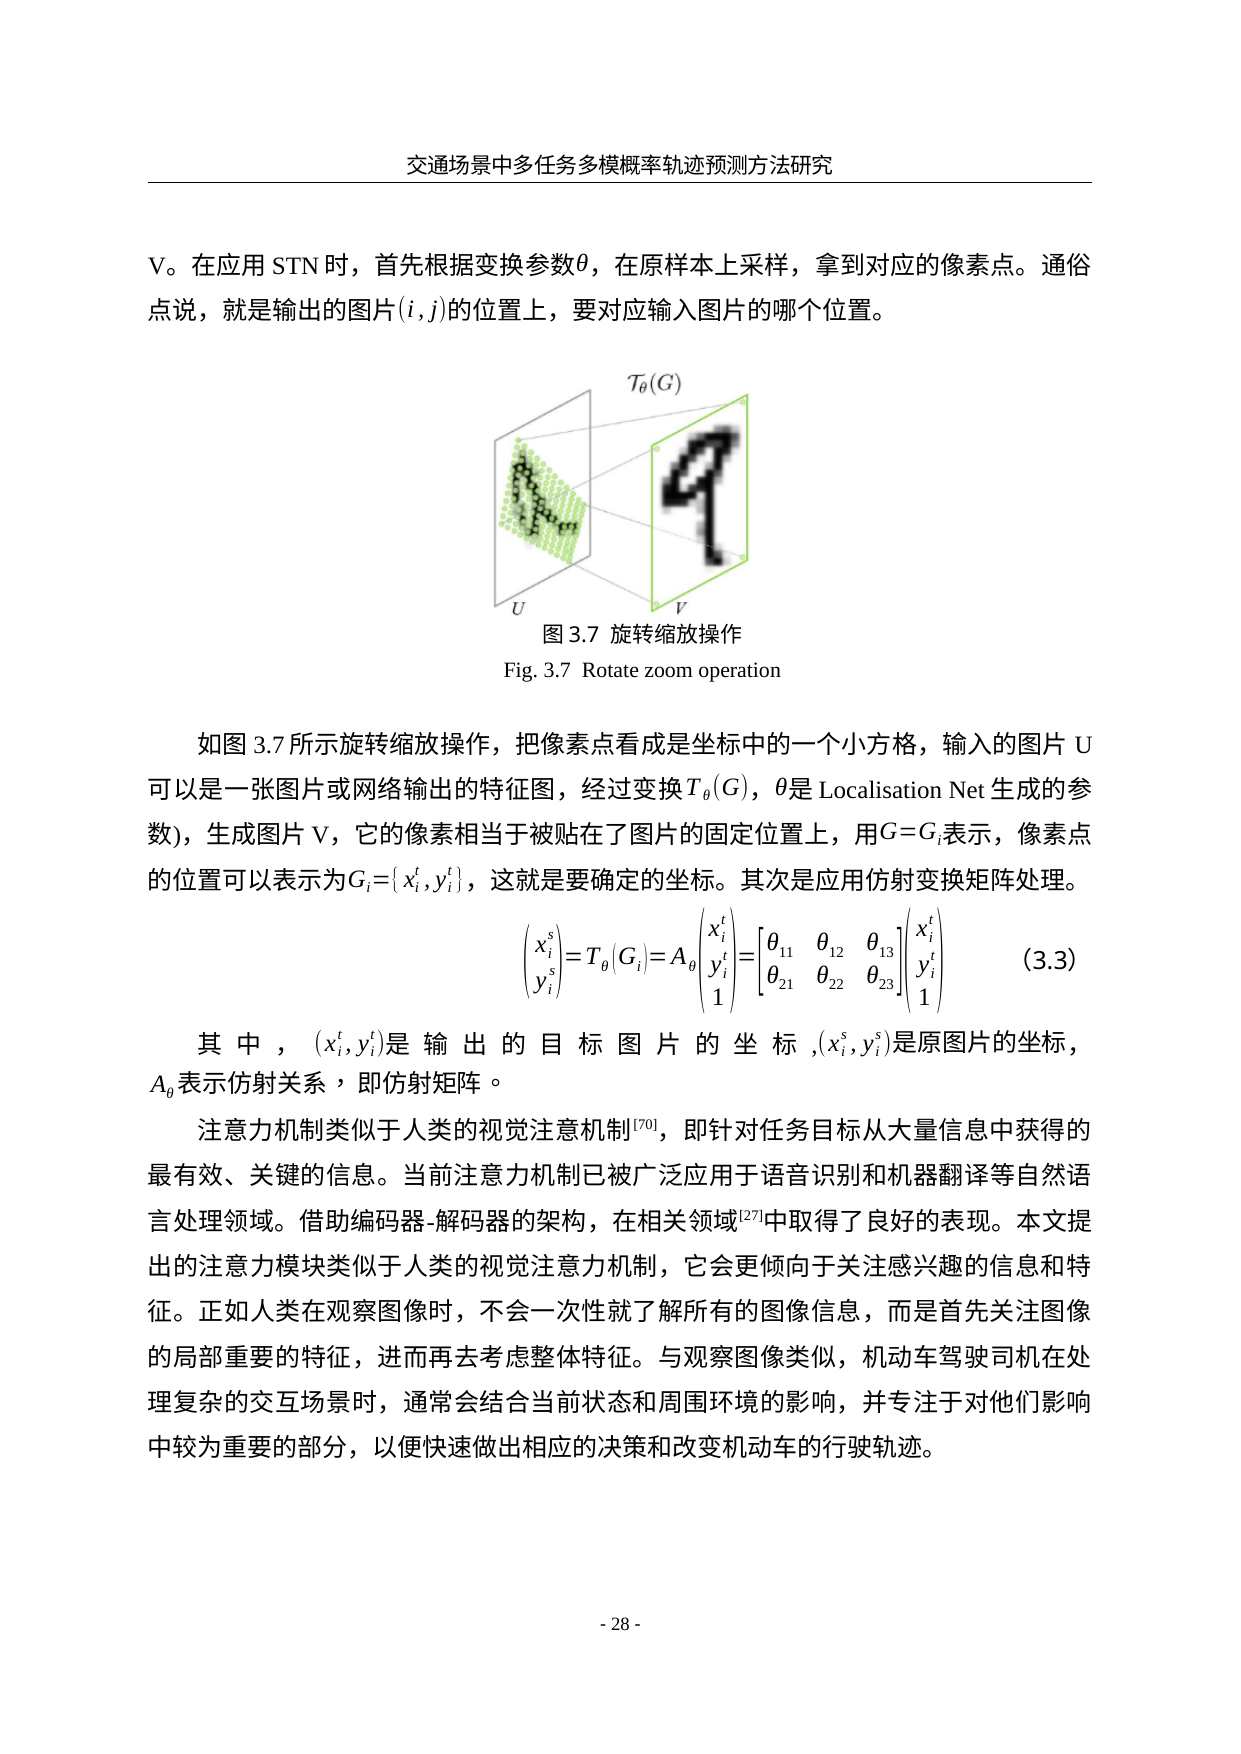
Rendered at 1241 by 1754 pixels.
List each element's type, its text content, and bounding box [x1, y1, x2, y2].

text 如图3.7所示旋转缩放操作，把像素点看成是坐标中的一个小方格，输入的图片U可以是一张图片或网络输出的特征图，经过变换，是Localisation Net生成的参数)，生成图片V，它的像素相当于被贴在了图片的固定位置上，用表示，像素点的位置可以表示为，这就是要确定的坐标。其次是应用仿射变换矩阵处理。 [148, 724, 1092, 896]
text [148, 246, 1092, 327]
text Fig. 3.7 Rotate zoom operation [148, 657, 1092, 682]
picture [487, 372, 754, 618]
text 图3.7 旋转缩放操作 [148, 617, 1092, 649]
text （3.3） [148, 905, 1092, 1016]
text 注意力机制类似于人类的视觉注意机制[70]，即针对任务目标从大量信息中获得的最有效、关键的信息。当前注意力机制已被广泛应用于语音识别和机器翻译等自然语言处理领域。借助编码器-解码器的架构，在相关领域[27]中取得了良好的表现。本文提出的注意力模块类似于人类的视觉注意力机制，它会更倾向于关注感兴趣的信息和特征。正如人类在观察图像时，不会一次性就了解所有的图像信息，而是首先关注图像的局部重要的特征，进而再去考虑整体特征。与观察图像类似，机动车驾驶司机在处理复杂的交互场景时，通常会结合当前状态和周围环境的影响，并专注于对他们影响中较为重要的部分，以便快速做出相应的决策和改变机动车的行驶轨迹。 [148, 1111, 1092, 1464]
text 其中，是输出的目标图片的坐标,， [148, 1024, 1092, 1103]
